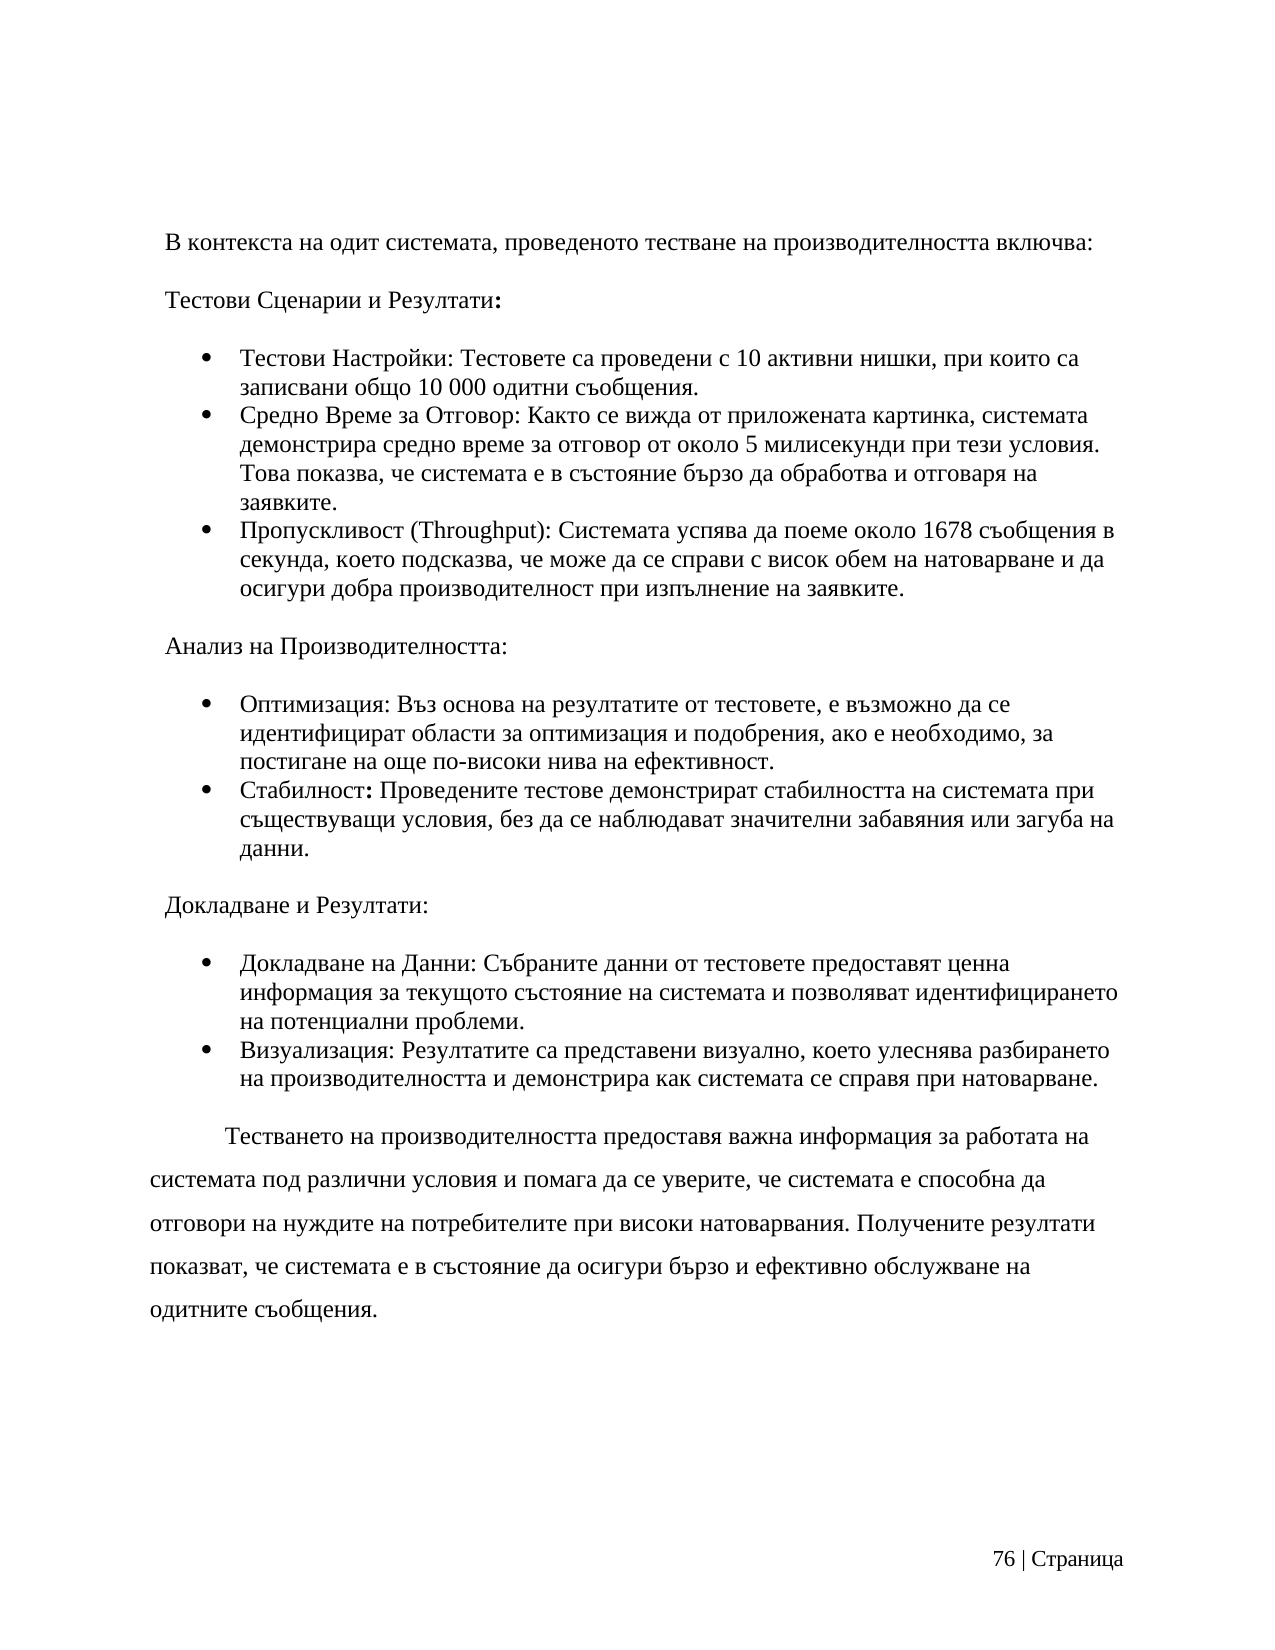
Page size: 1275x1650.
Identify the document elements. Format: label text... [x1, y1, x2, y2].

text В контекста на одит системата, проведеното тестване на производителността включва: [89, 227, 1127, 256]
list Пропускливост (Throughput): Системата успява да поеме около 1678 съобщения в секунда, което подсказва, че може да се справи с висок обем на натоварване и да осигури добра производителност при изпълнение на заявките. [202, 516, 1127, 602]
text Докладване и Резултати: [89, 891, 1127, 919]
list Визуализация: Резултатите са представени визуално, което улеснява разбирането на производителността и демонстрира как системата се справя при натоварване. [202, 1035, 1127, 1092]
list Стабилност: Проведените тестове демонстрират стабилността на системата при съществуващи условия, без да се наблюдават значителни забавяния или загуба на данни. [202, 775, 1127, 861]
list Средно Време за Отговор: Както се вижда от приложената картинка, системата демонстрира средно време за отговор от около 5 милисекунди при тези условия. Това показва, че системата е в състояние бързо да обработва и отговаря на заявките. [202, 401, 1127, 516]
text Тестването на производителността предоставя важна информация за работата на системата под различни условия и помага да се уверите, че системата е способна да отговори на нуждите на потребителите при високи натоварвания. Получените резултати показват, че системата е в състояние да осигури бързо и ефективно обслужване на одитните съобщения. [149, 1121, 1127, 1323]
text Анализ на Производителността: [164, 631, 1127, 660]
list Оптимизация: Въз основа на резултатите от тестовете, е възможно да се идентифицират области за оптимизация и подобрения, ако е необходимо, за постигане на още по-високи нива на ефективност. [202, 689, 1127, 775]
list Тестови Настройки: Тестовете са проведени с 10 активни нишки, при които са записвани общо 10 000 одитни съобщения. [202, 343, 1127, 401]
list Докладване на Данни: Събраните данни от тестовете предоставят ценна информация за текущото състояние на системата и позволяват идентифицирането на потенциални проблеми. [202, 948, 1127, 1035]
text Тестови Сценарии и Резултати: [89, 285, 1127, 314]
